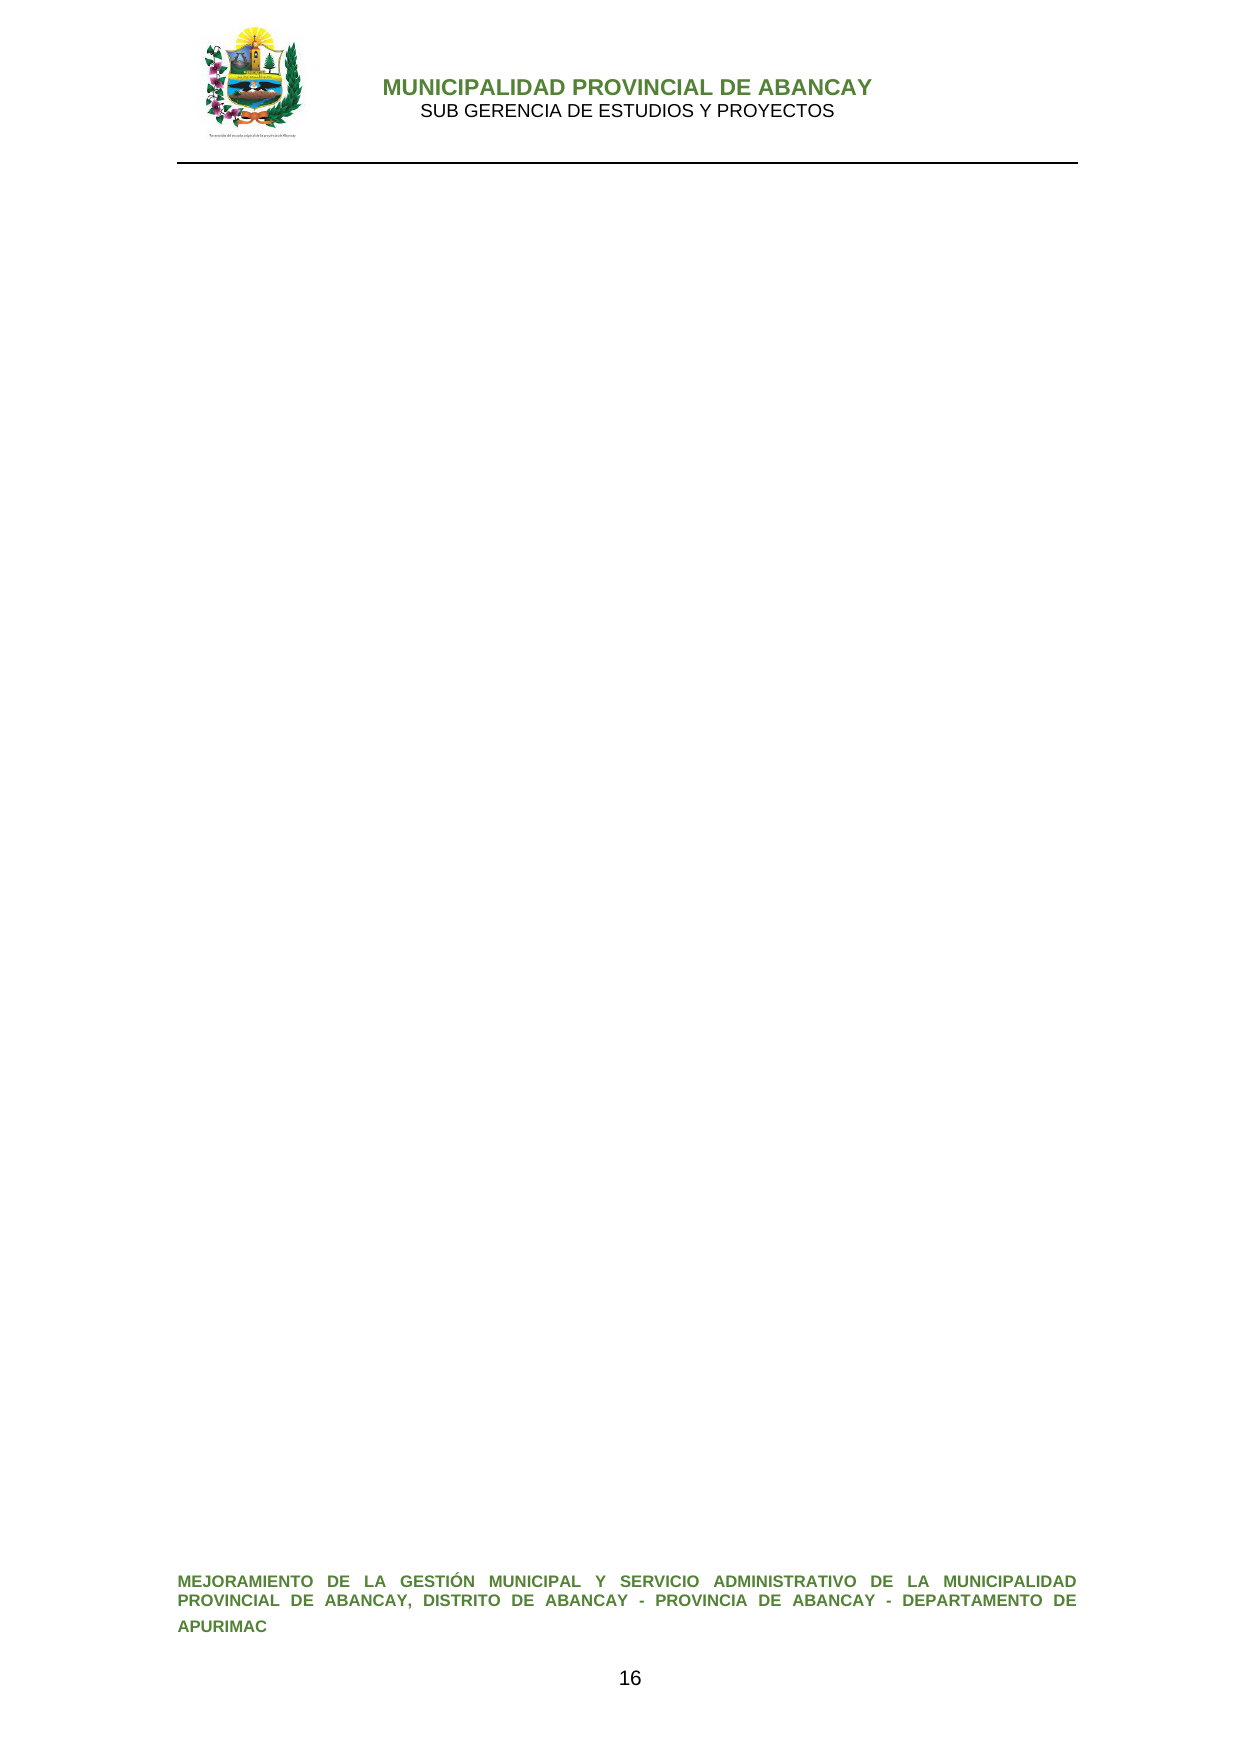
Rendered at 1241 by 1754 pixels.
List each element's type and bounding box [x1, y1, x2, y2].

picture [192, 27, 308, 143]
